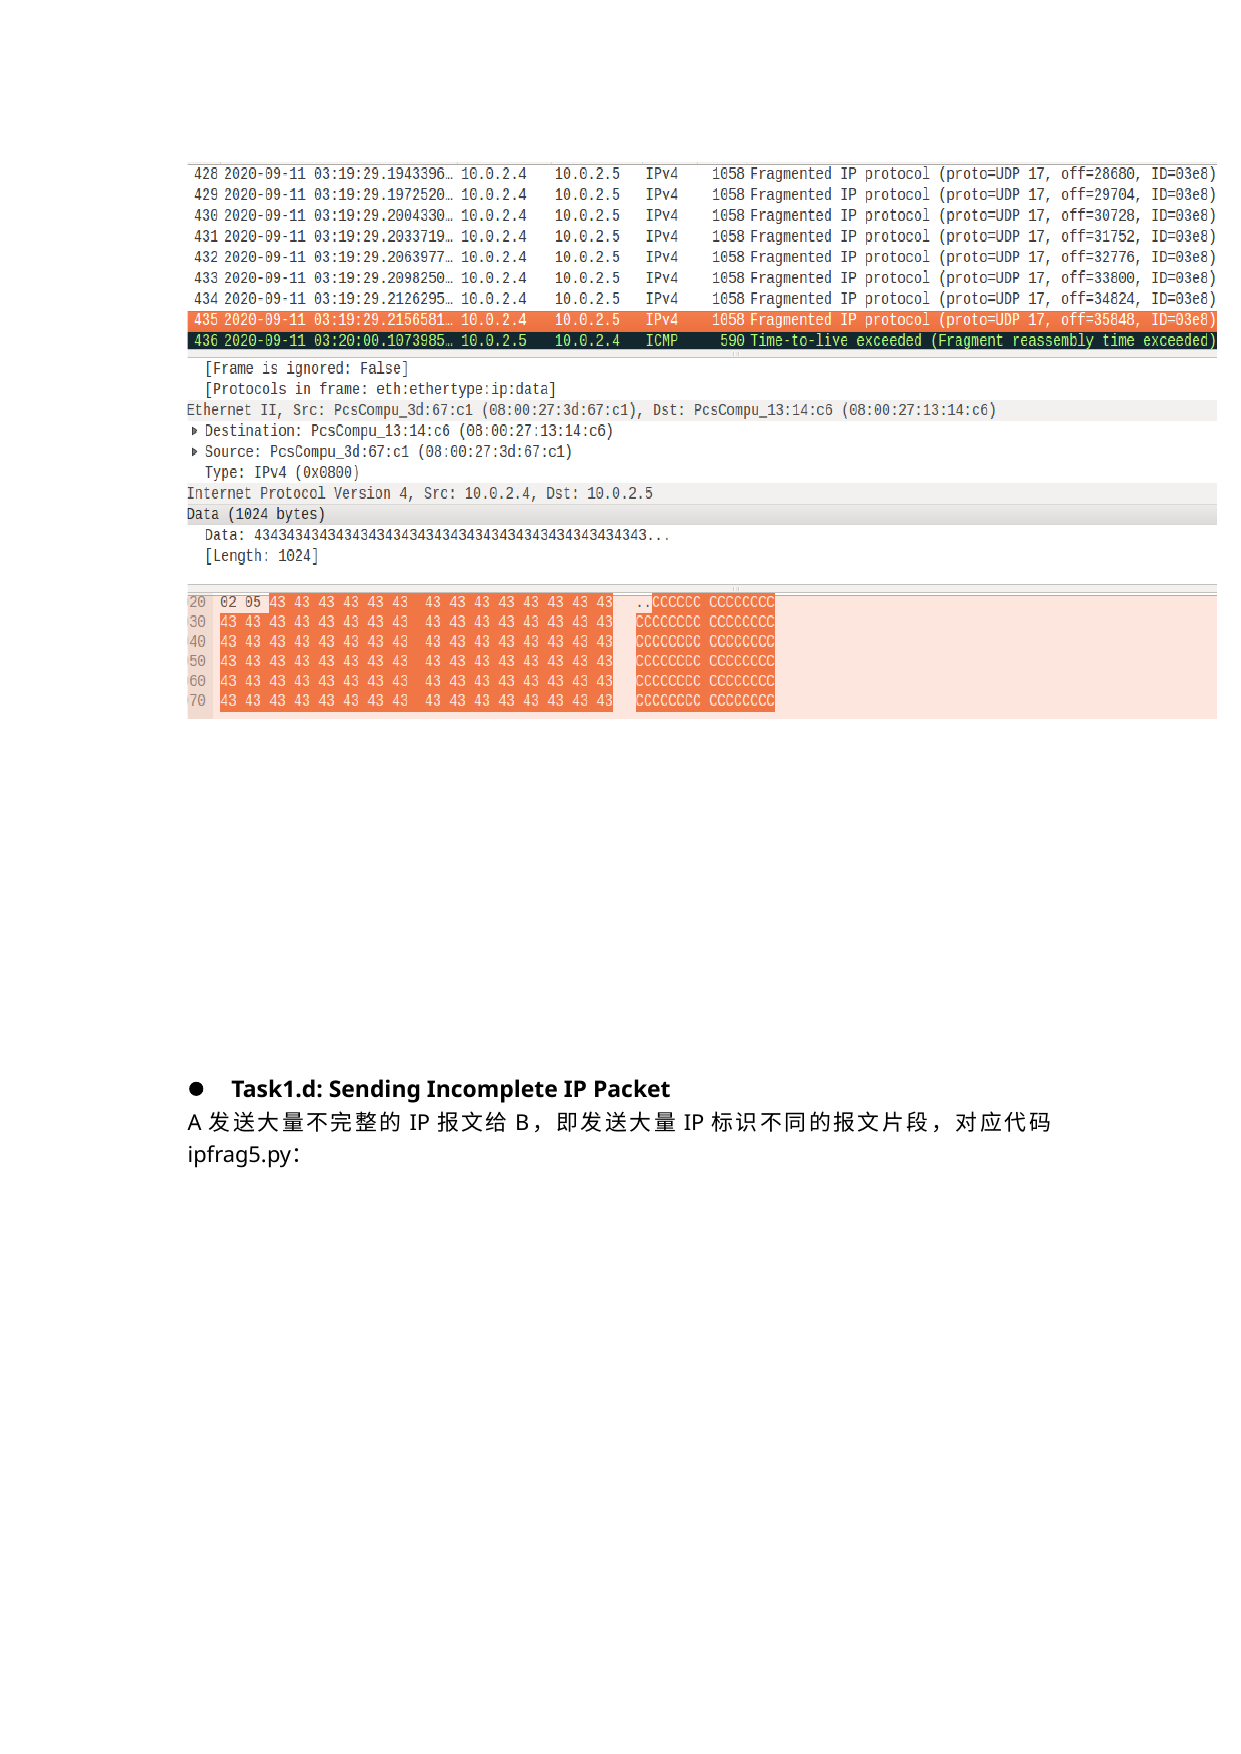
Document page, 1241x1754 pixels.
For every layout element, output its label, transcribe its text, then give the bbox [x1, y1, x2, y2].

list Task1.d: Sending Incomplete IP Packet [187, 1072, 1053, 1104]
text A发送大量不完整的IP报文给B，即发送大量IP标识不同的报文片段，对应代码ipfrag5.py： [187, 1104, 1053, 1169]
picture [187, 162, 1217, 719]
